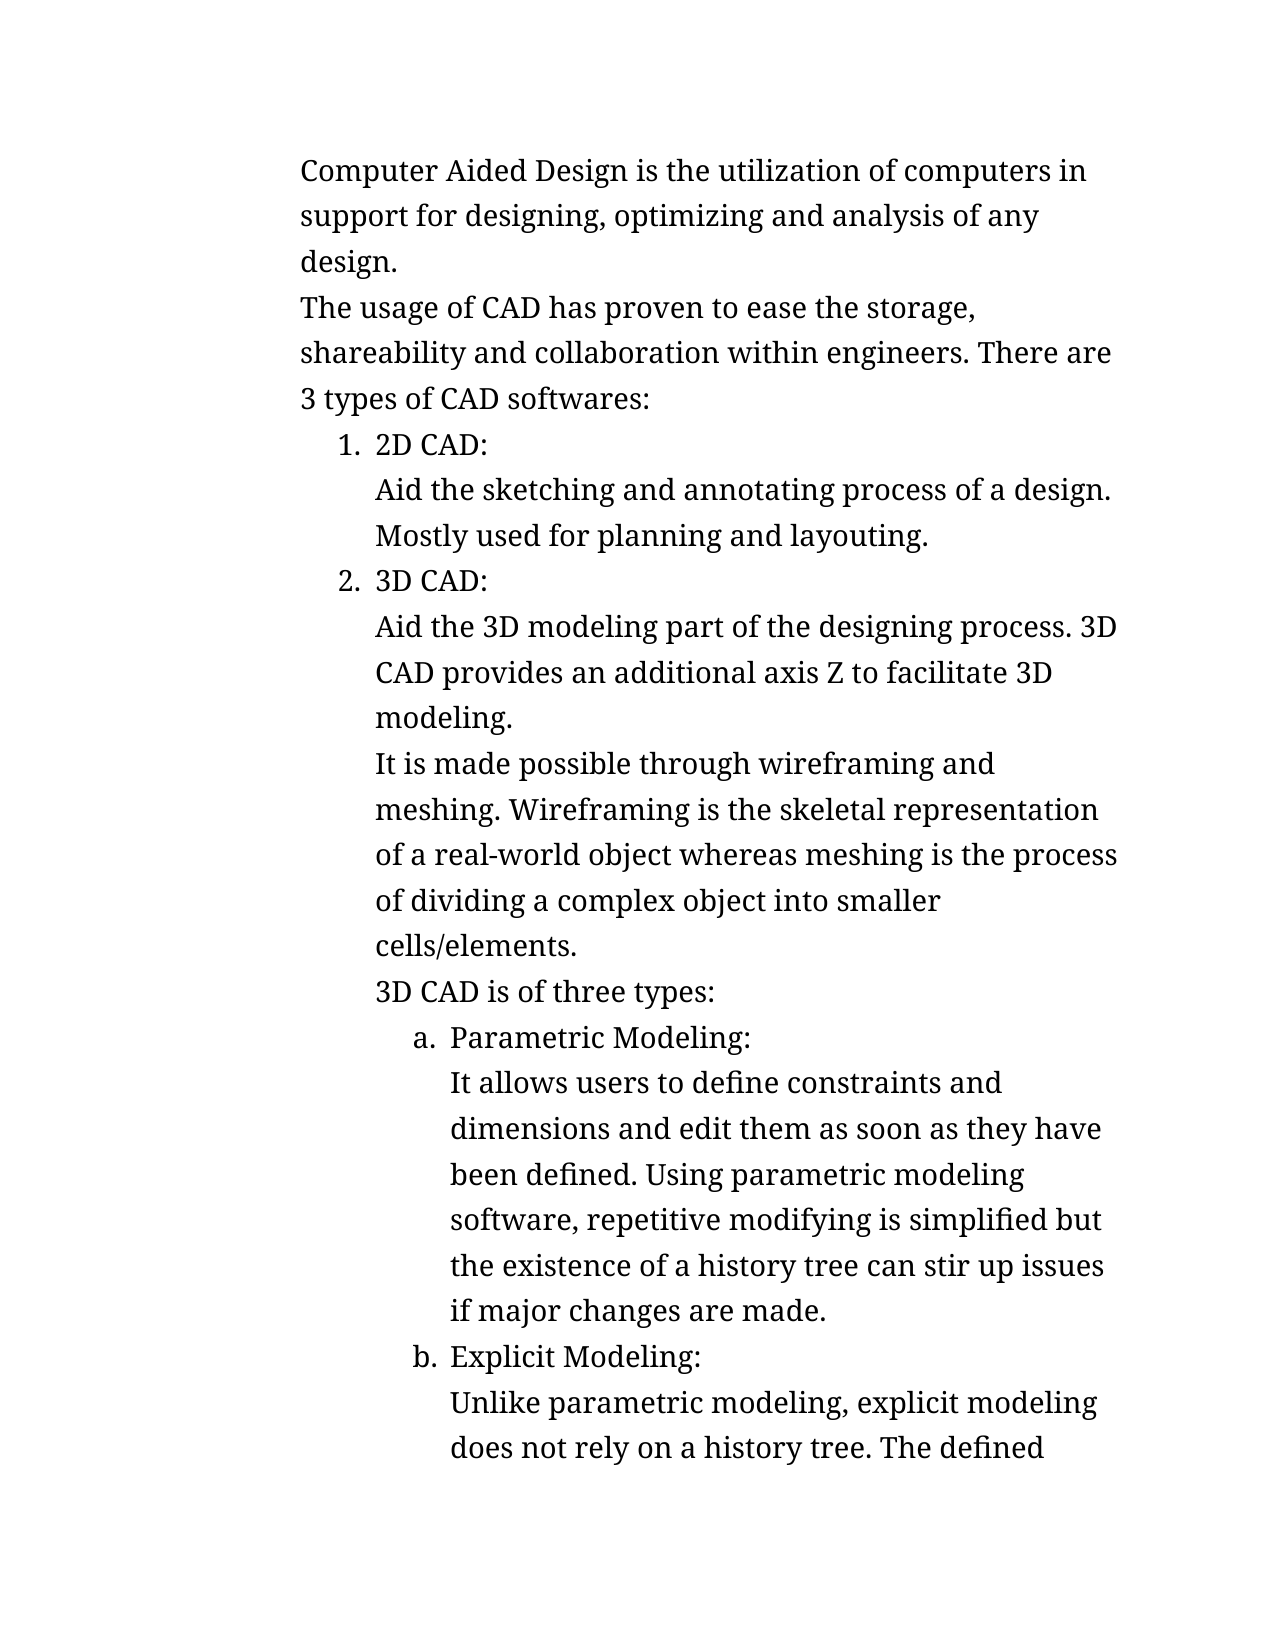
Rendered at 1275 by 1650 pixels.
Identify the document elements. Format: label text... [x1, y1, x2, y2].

list 3D CAD: [337, 561, 1125, 600]
text Aid the sketching and annotating process of a design. Mostly used for planning and layouting. [375, 469, 1125, 555]
list Explicit Modeling: [412, 1336, 1125, 1376]
text 3D CAD is of three types: [375, 971, 1125, 1011]
text The usage of CAD has proven to ease the storage, shareability and collaboration within engineers. There are 3 types of CAD softwares: [300, 287, 1125, 418]
text It allows users to define constraints and dimensions and edit them as soon as they have been defined. Using parametric modeling software, repetitive modifying is simplified but the existence of a history tree can stir up issues if major changes are made. [450, 1062, 1125, 1330]
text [450, 1382, 1125, 1467]
list Parametric Modeling: [412, 1017, 1125, 1057]
text It is made possible through wireframing and meshing. Wireframing is the skeletal representation of a real-world object whereas meshing is the process of dividing a complex object into smaller cells/elements. [375, 743, 1125, 965]
text Aid the 3D modeling part of the designing process. 3D CAD provides an additional axis Z to facilitate 3D modeling. [375, 606, 1125, 737]
list 2D CAD: [337, 424, 1125, 463]
text Computer Aided Design is the utilization of computers in support for designing, optimizing and analysis of any design. [300, 150, 1125, 281]
